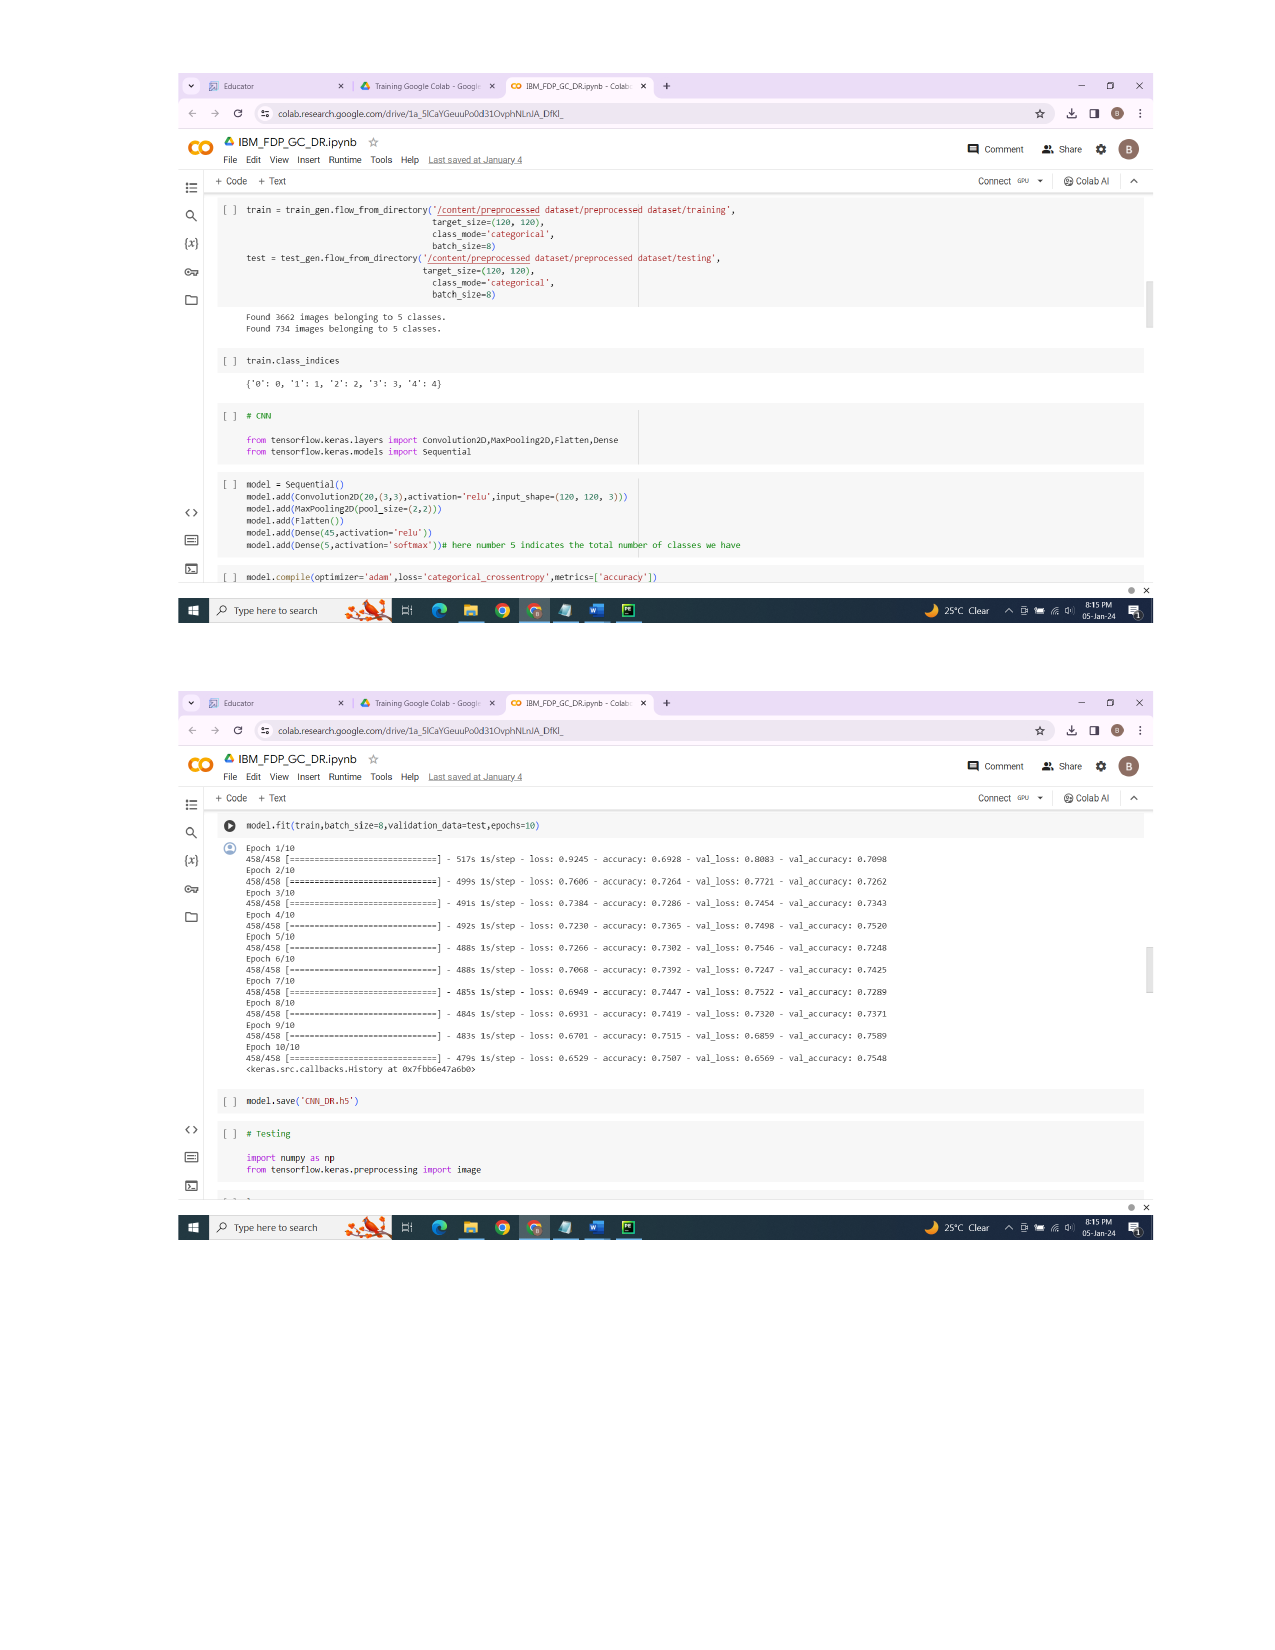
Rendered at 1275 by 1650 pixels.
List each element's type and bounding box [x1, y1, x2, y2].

picture [178, 691, 1154, 1240]
picture [178, 73, 1154, 623]
